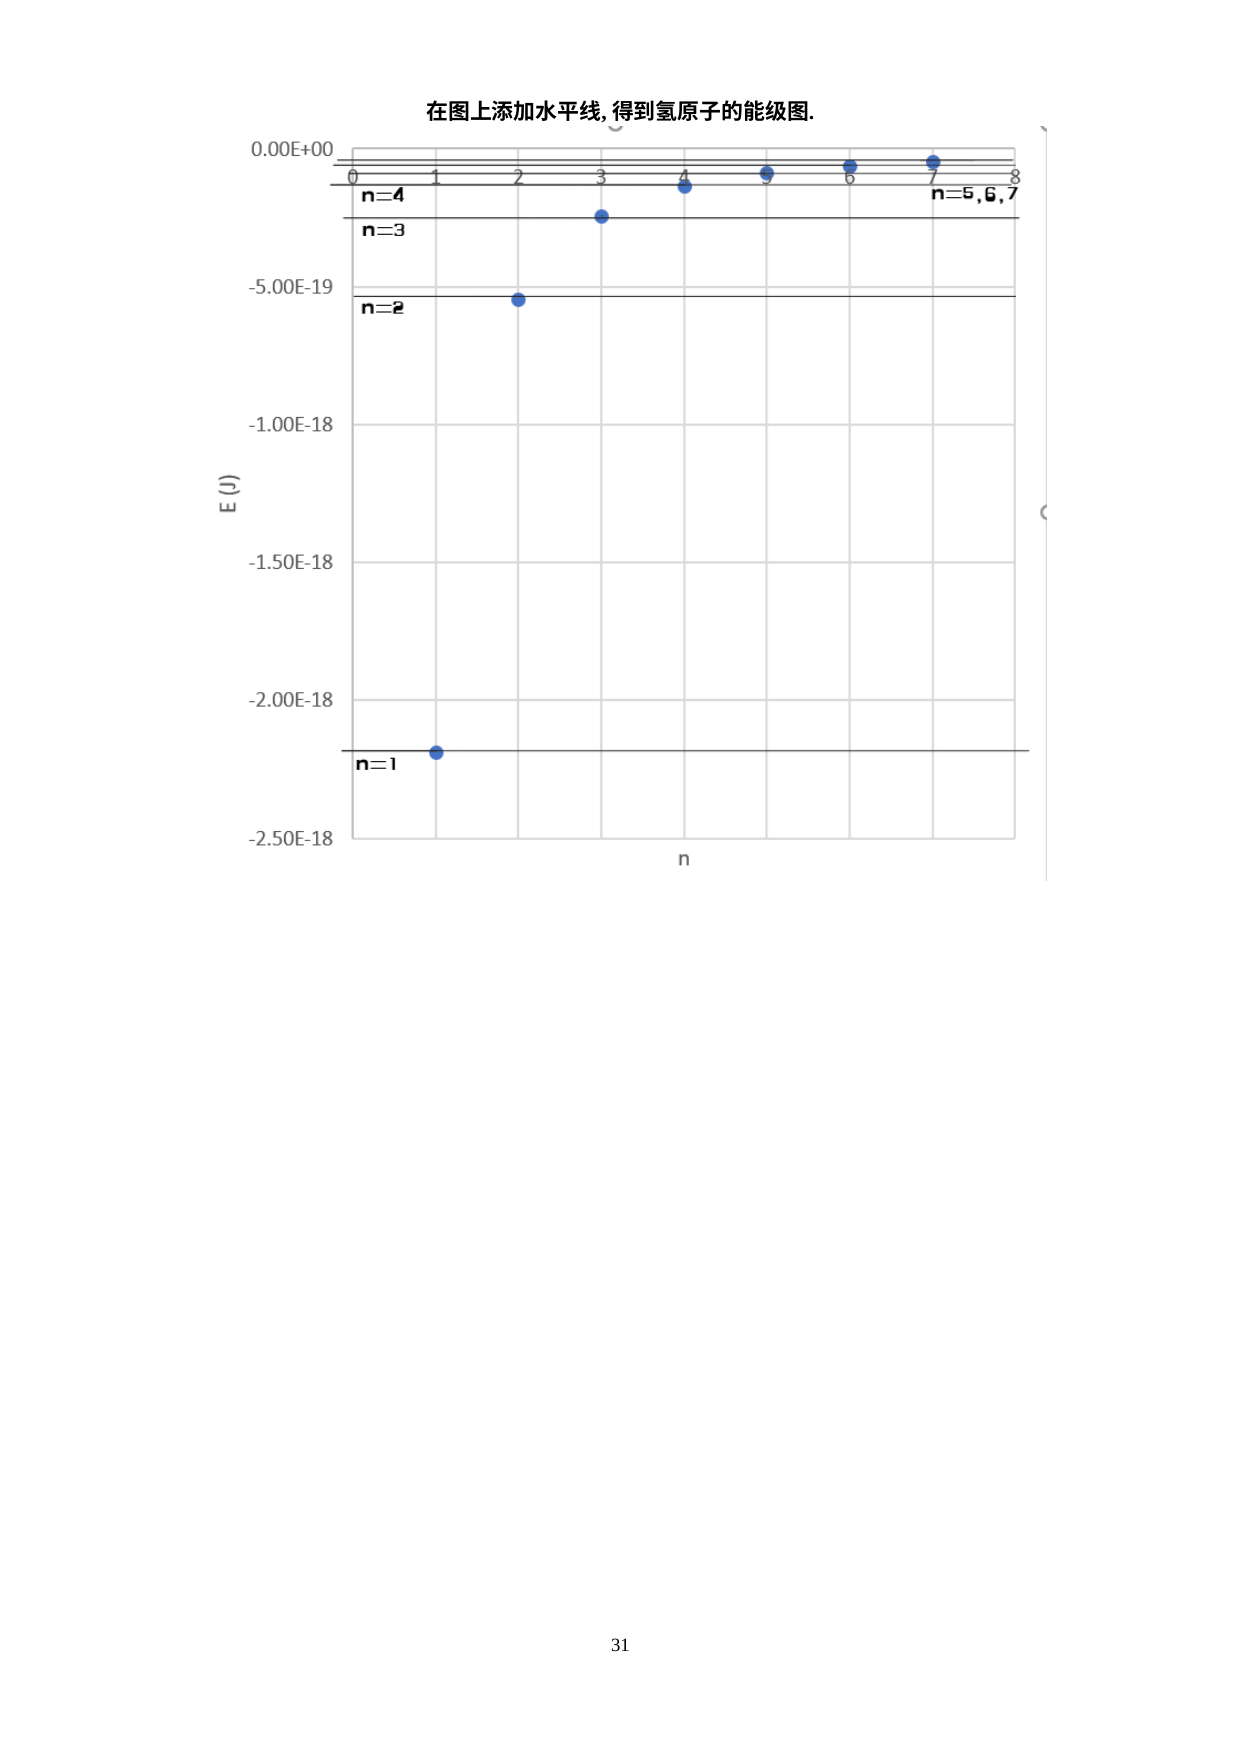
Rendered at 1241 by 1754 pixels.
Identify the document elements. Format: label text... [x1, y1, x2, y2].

picture [193, 126, 1047, 881]
